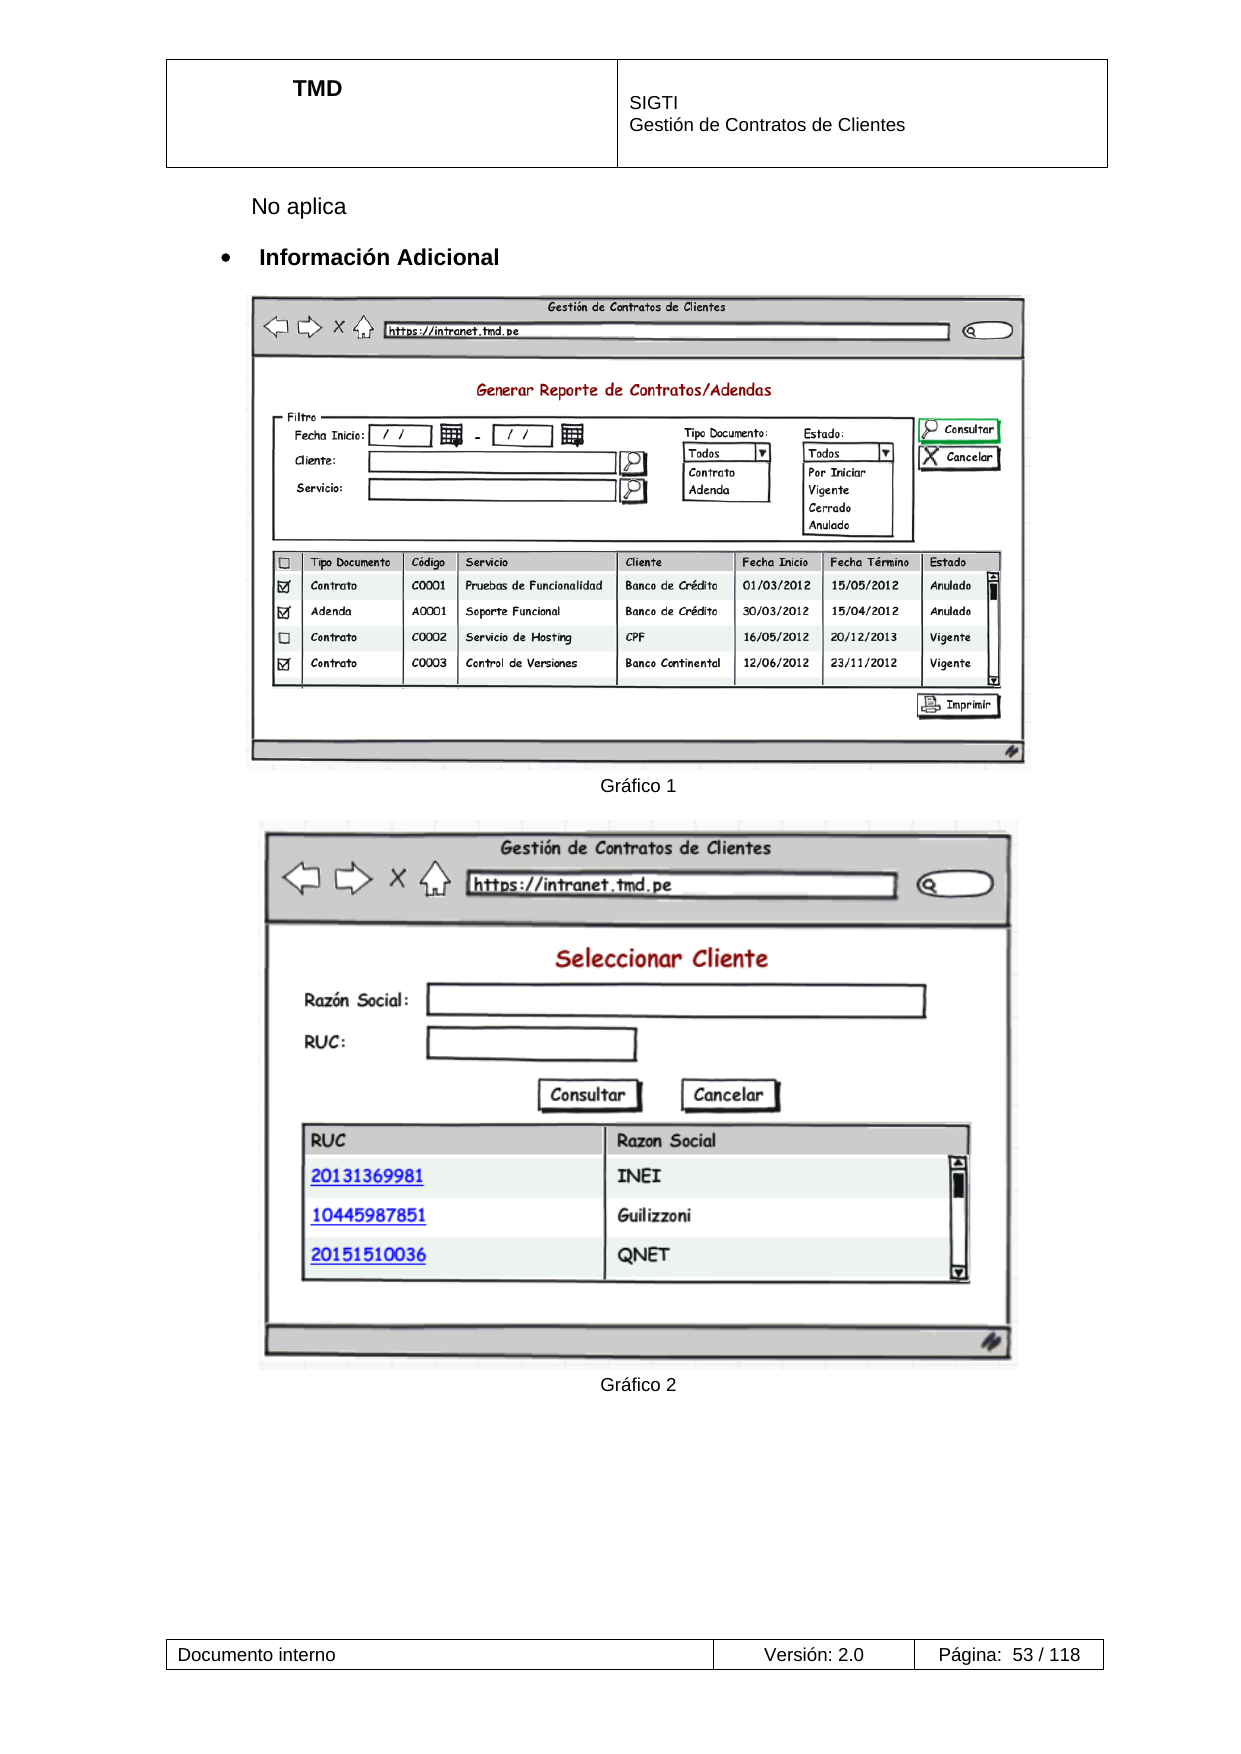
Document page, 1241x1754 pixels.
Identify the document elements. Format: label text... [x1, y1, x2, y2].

list Información Adicional [222, 244, 1092, 270]
list No aplica [251, 193, 1092, 219]
picture [258, 820, 1019, 1370]
list Gráfico 2 [184, 1374, 1092, 1395]
picture [245, 295, 1031, 771]
list Gráfico 1 [184, 775, 1092, 796]
